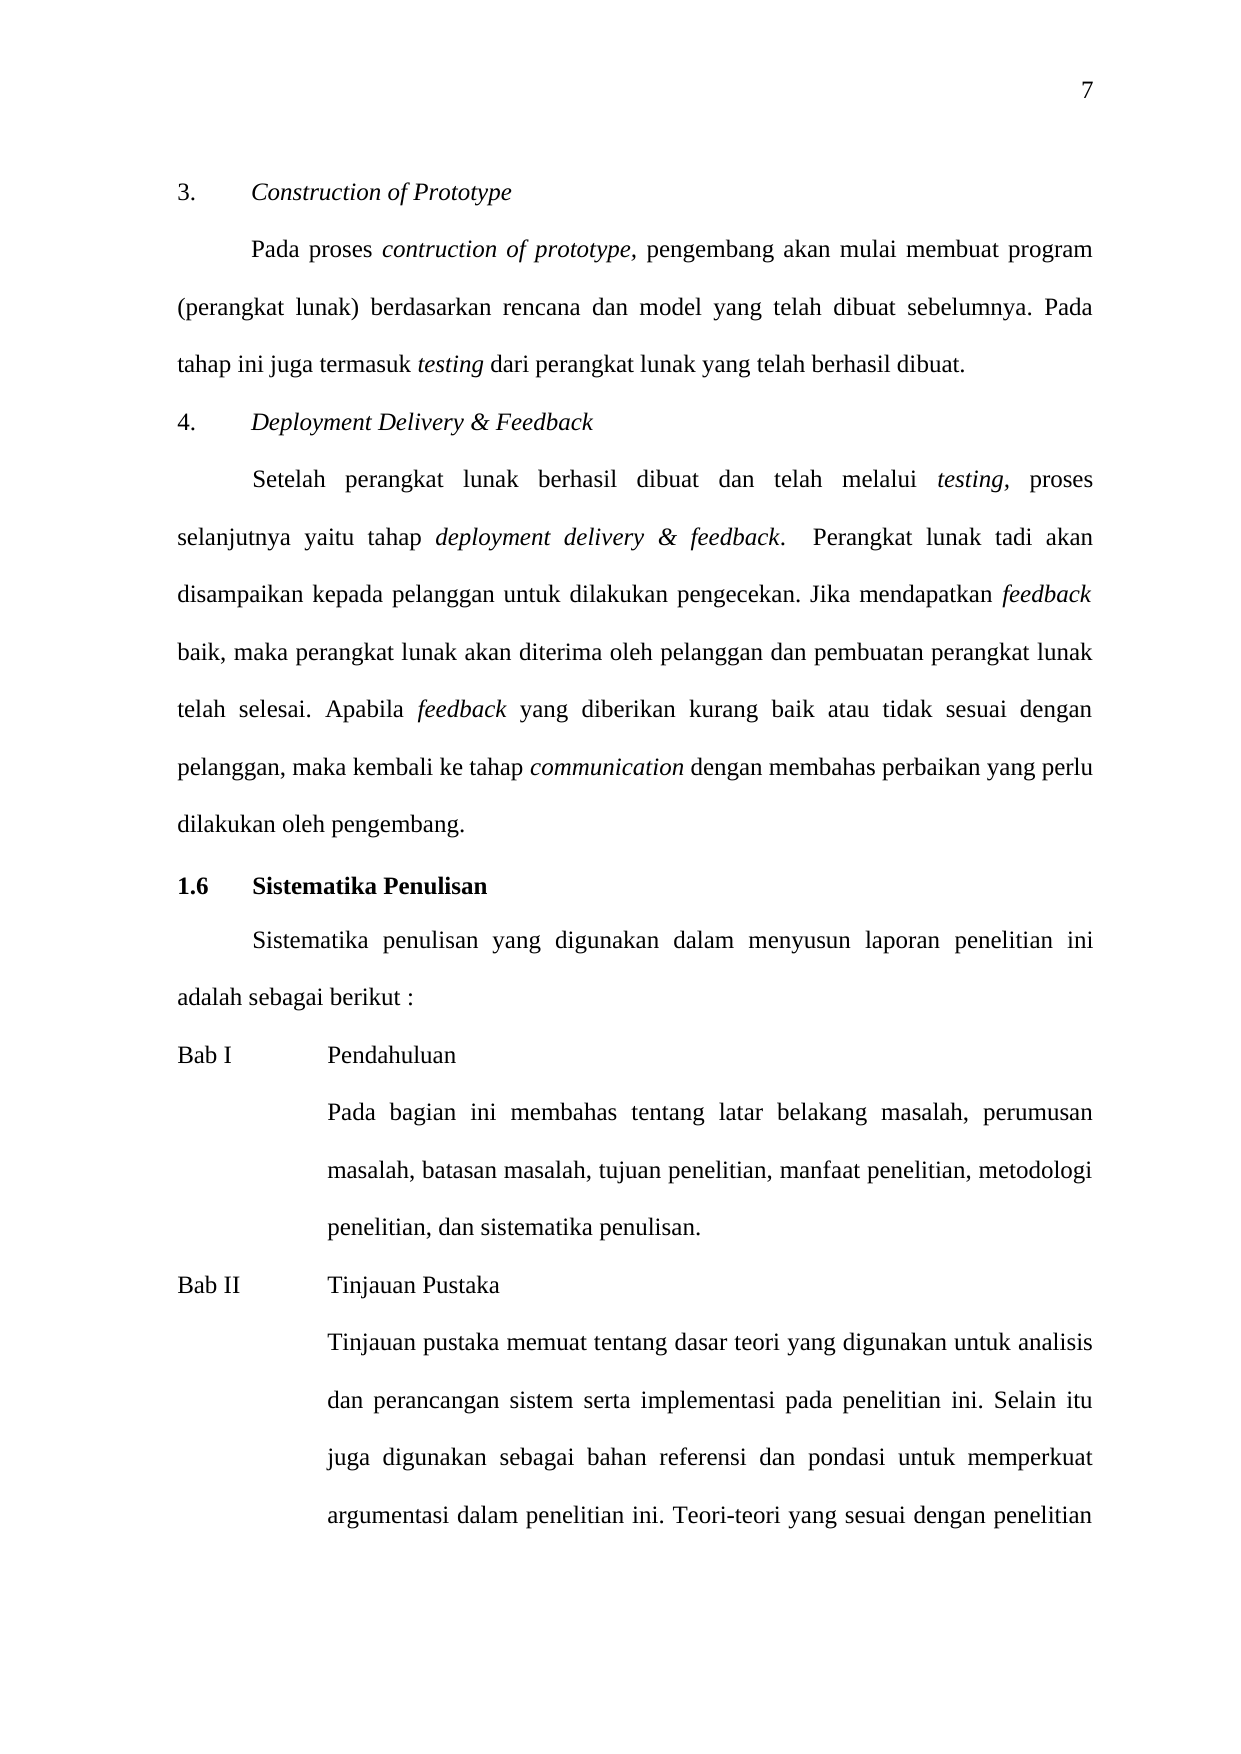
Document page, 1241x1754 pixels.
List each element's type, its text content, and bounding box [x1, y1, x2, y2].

list Sistematika penulisan yang digunakan dalam menyusun laporan penelitian ini adalah sebagai berikut : [177, 925, 1093, 1011]
subtitle 1.6 Sistematika Penulisan [177, 871, 1093, 900]
list Setelah perangkat lunak berhasil dibuat dan telah melalui testing, proses selanjutnya yaitu tahap deployment delivery & feedback. Perangkat lunak tadi akan disampaikan kepada pelanggan untuk dilakukan pengecekan. Jika mendapatkan feedback baik, maka perangkat lunak akan diterima oleh pelanggan dan pembuatan perangkat lunak telah selesai. Apabila feedback yang diberikan kurang baik atau tidak sesuai dengan pelanggan, maka kembali ke tahap communication dengan membahas perbaikan yang perlu dilakukan oleh pengembang. [177, 464, 1093, 838]
list Bab I Pendahuluan [177, 1040, 1093, 1069]
list Deployment Delivery & Feedback [177, 407, 1093, 436]
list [327, 1327, 1093, 1529]
list Construction of Prototype [177, 177, 1093, 206]
list Pada bagian ini membahas tentang latar belakang masalah, perumusan masalah, batasan masalah, tujuan penelitian, manfaat penelitian, metodologi penelitian, dan sistematika penulisan. [327, 1097, 1093, 1241]
list Pada proses contruction of prototype, pengembang akan mulai membuat program (perangkat lunak) berdasarkan rencana dan model yang telah dibuat sebelumnya. Pada tahap ini juga termasuk testing dari perangkat lunak yang telah berhasil dibuat. [177, 234, 1093, 378]
list Bab II Tinjauan Pustaka [177, 1270, 1093, 1299]
